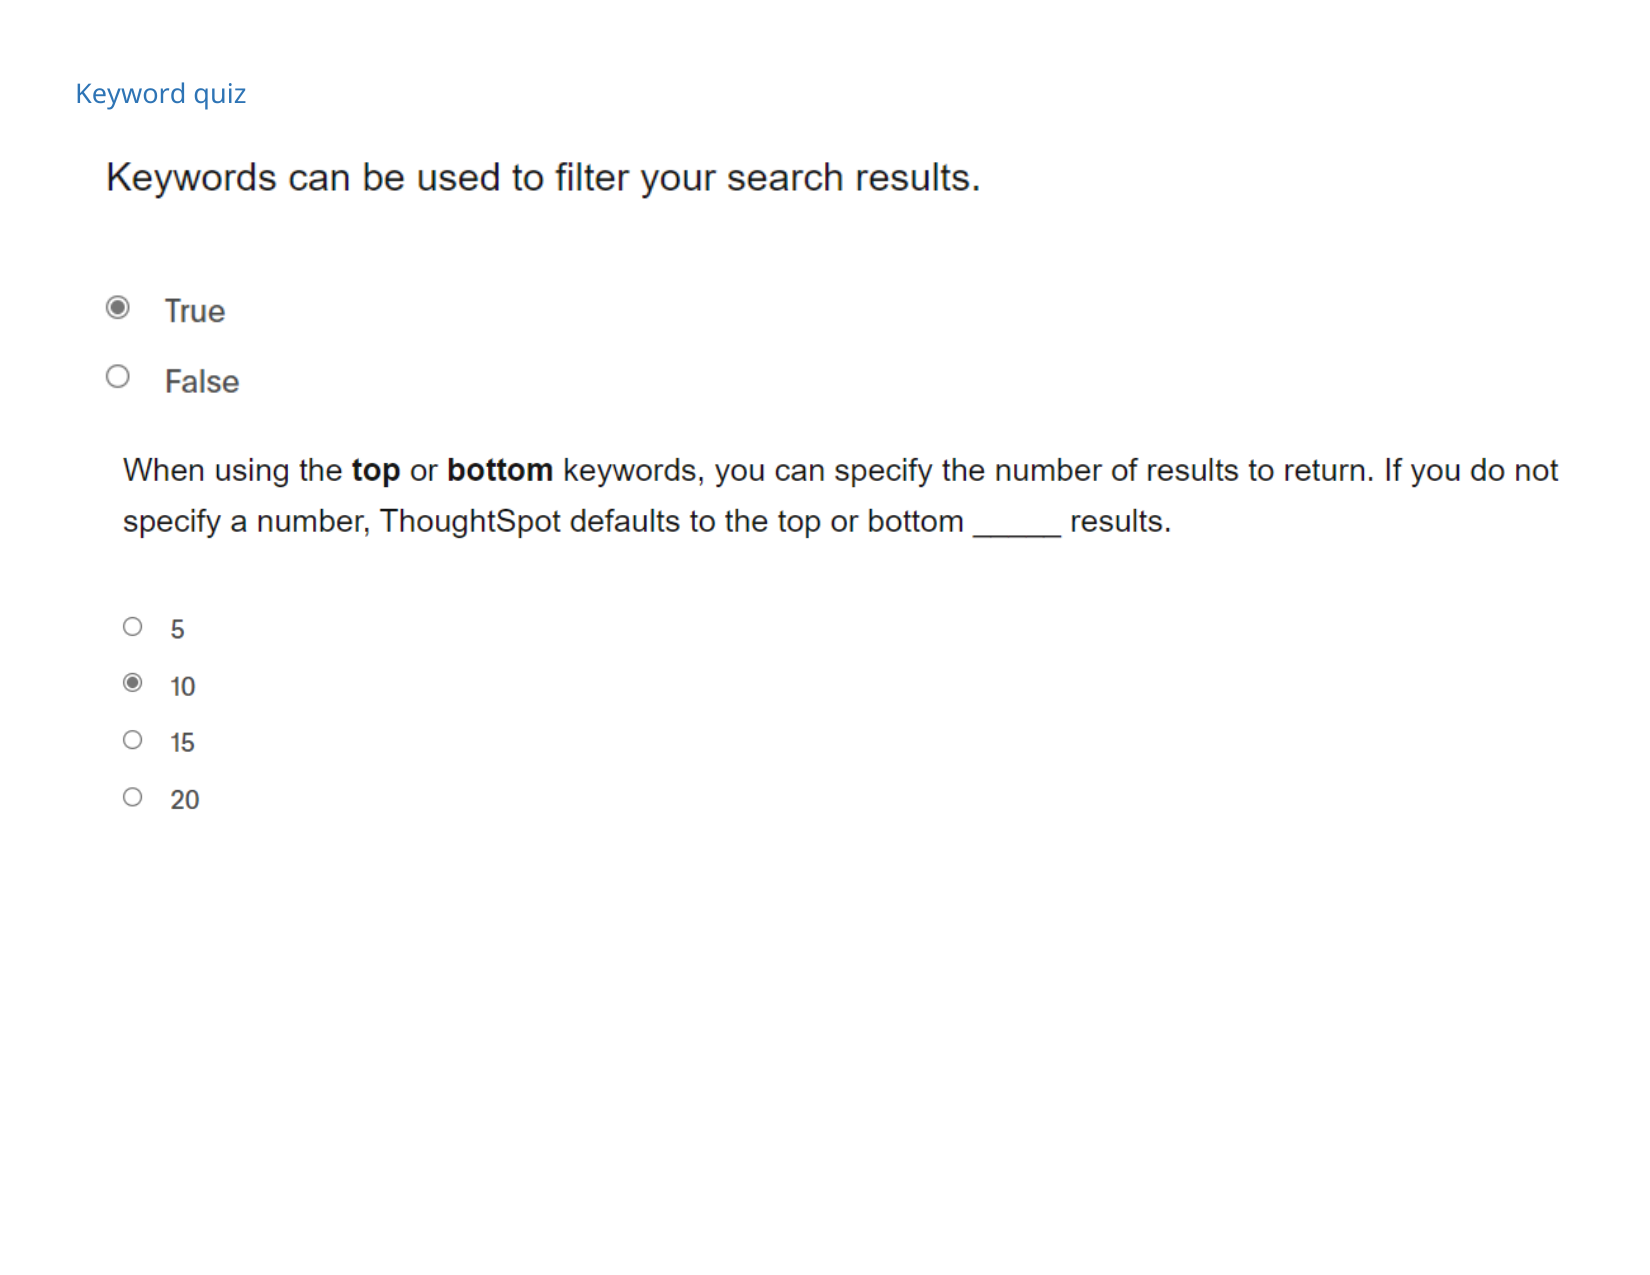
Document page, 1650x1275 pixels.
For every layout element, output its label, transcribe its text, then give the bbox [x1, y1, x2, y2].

subtitle Keyword quiz [75, 75, 1575, 112]
picture [75, 425, 1575, 818]
picture [75, 114, 1118, 407]
